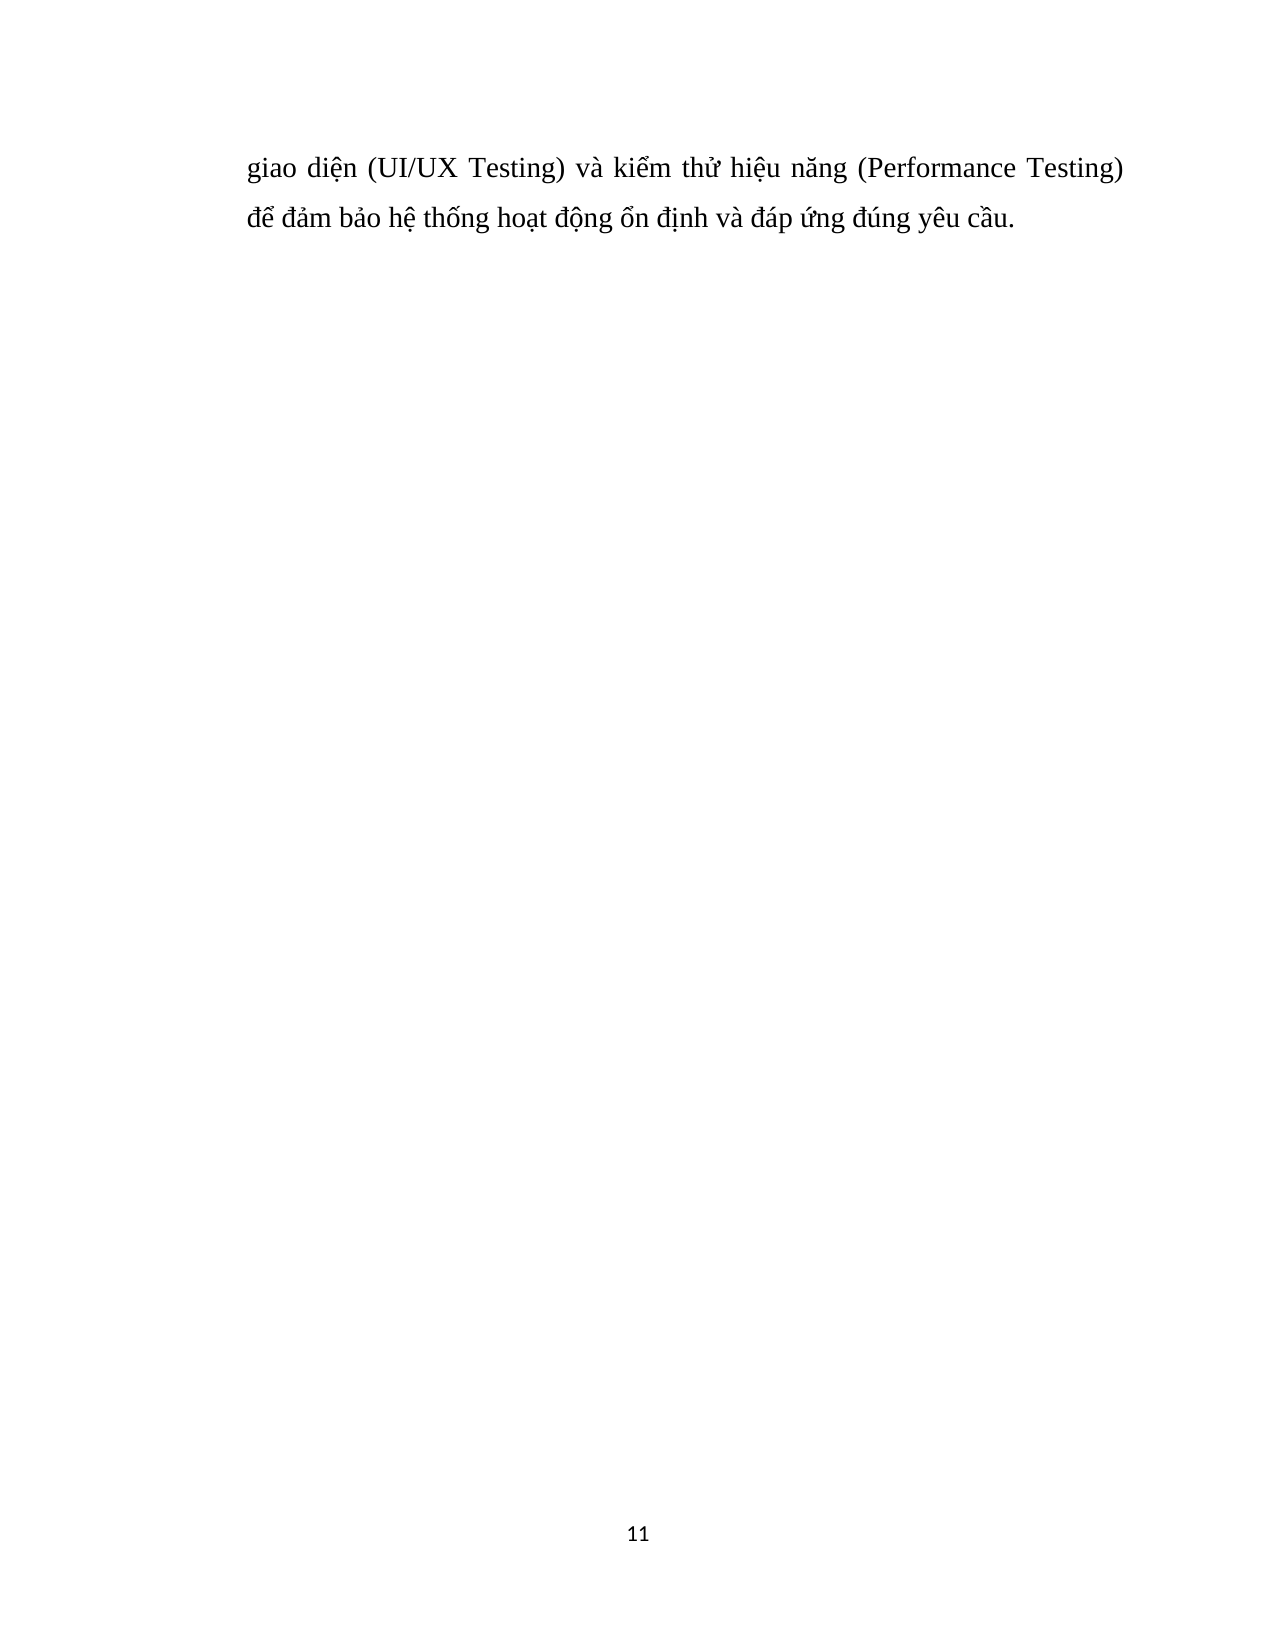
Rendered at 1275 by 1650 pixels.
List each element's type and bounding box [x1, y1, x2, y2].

list [209, 150, 1125, 234]
